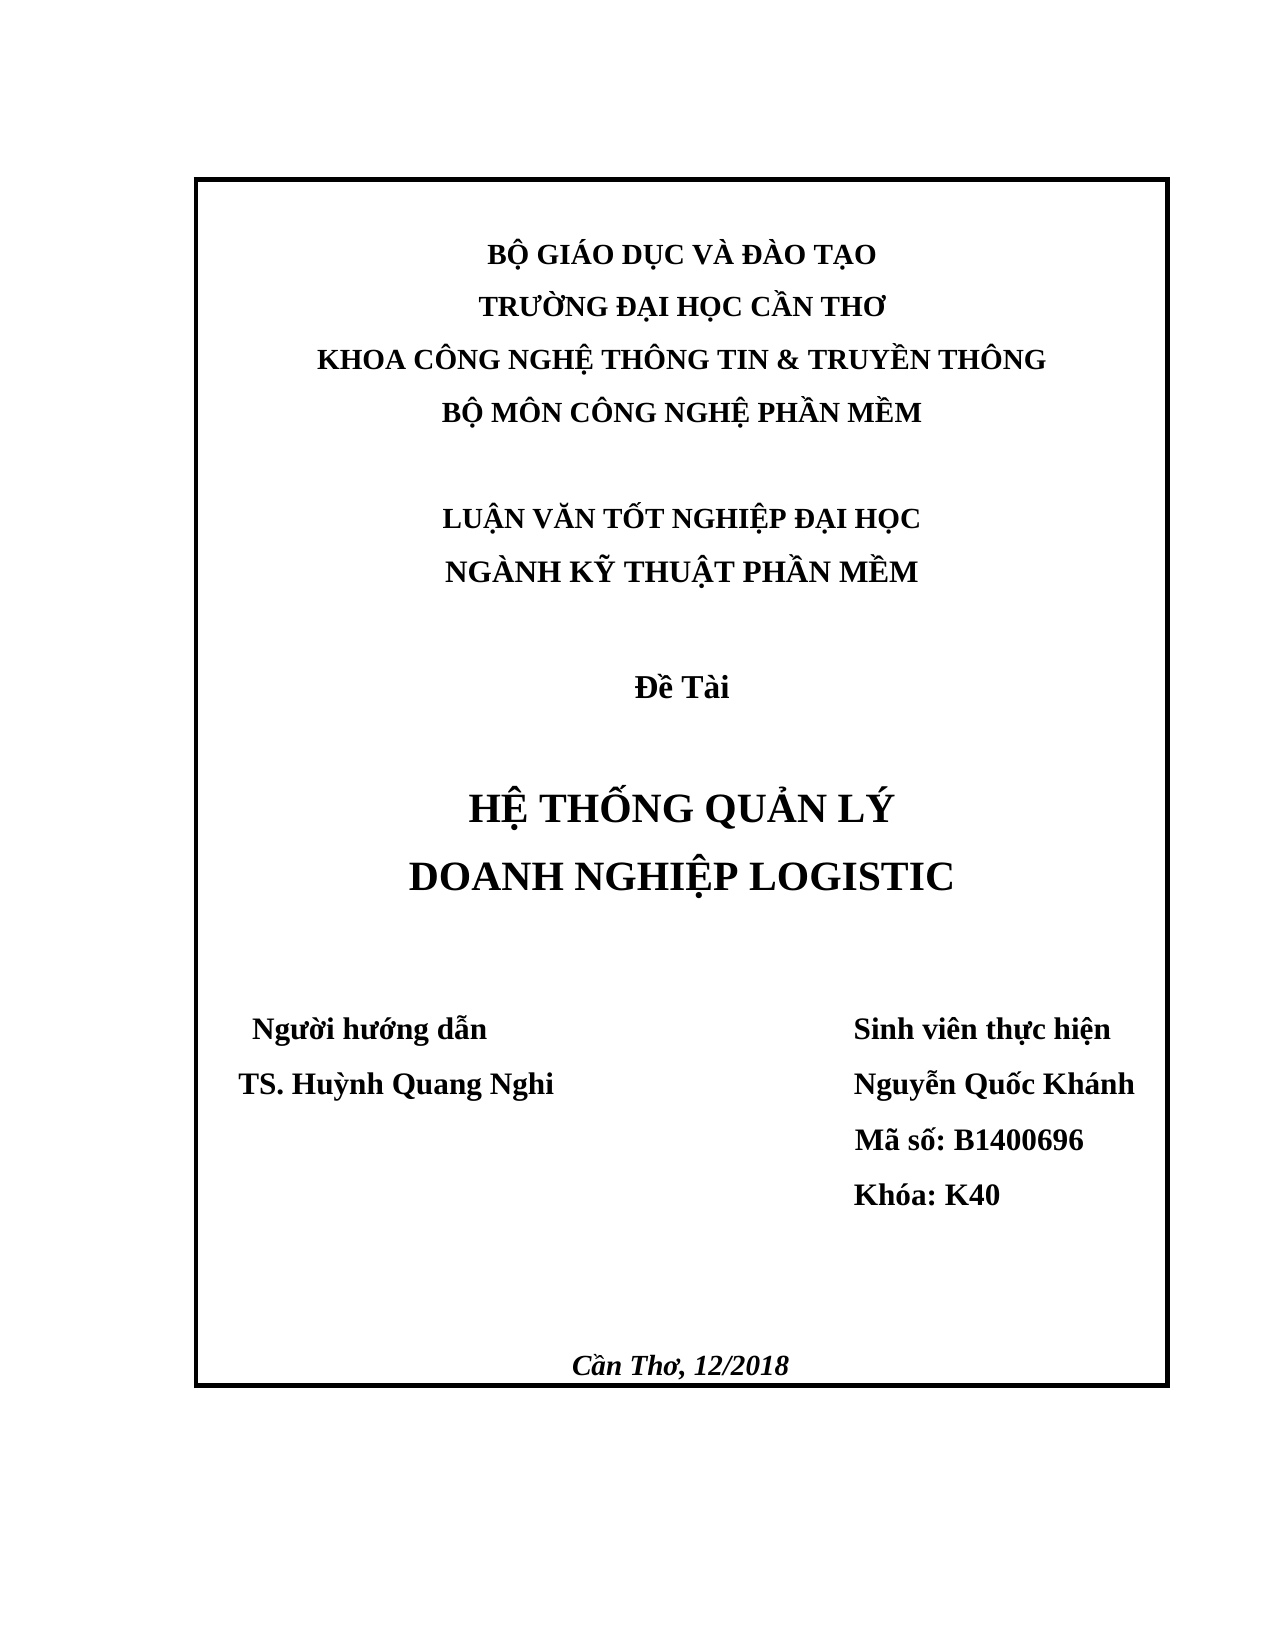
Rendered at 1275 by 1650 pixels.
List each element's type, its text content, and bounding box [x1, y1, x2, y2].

text BỘ GIÁO DỤC VÀ ĐÀO TẠO [198, 230, 1165, 270]
text KHOA CÔNG NGHỆ THÔNG TIN & TRUYỀN THÔNG [198, 336, 1165, 376]
text TRƯỜNG ĐẠI HỌC CẦN THƠ [198, 283, 1165, 323]
text Khóa: K40 [198, 1169, 1165, 1212]
text BỘ MÔN CÔNG NGHỆ PHẦN MỀM [198, 388, 1165, 429]
text Cần Thơ, 12/2018 [198, 1341, 1165, 1383]
text DOANH NGHIỆP LOGISTIC [198, 845, 1165, 899]
text Người hướng dẫn Sinh viên thực hiện [198, 1003, 1165, 1046]
text TS. Huỳnh Quang Nghi Nguyễn Quốc Khánh [198, 1059, 1165, 1101]
text Mã số: B1400696 [198, 1114, 1165, 1157]
text NGÀNH KỸ THUẬT PHẦN MỀM [198, 547, 1165, 589]
text Đề Tài [198, 660, 1165, 705]
text LUẬN VĂN TỐT NGHIỆP ĐẠI HỌC [198, 494, 1165, 534]
text HỆ THỐNG QUẢN LÝ [198, 776, 1165, 831]
